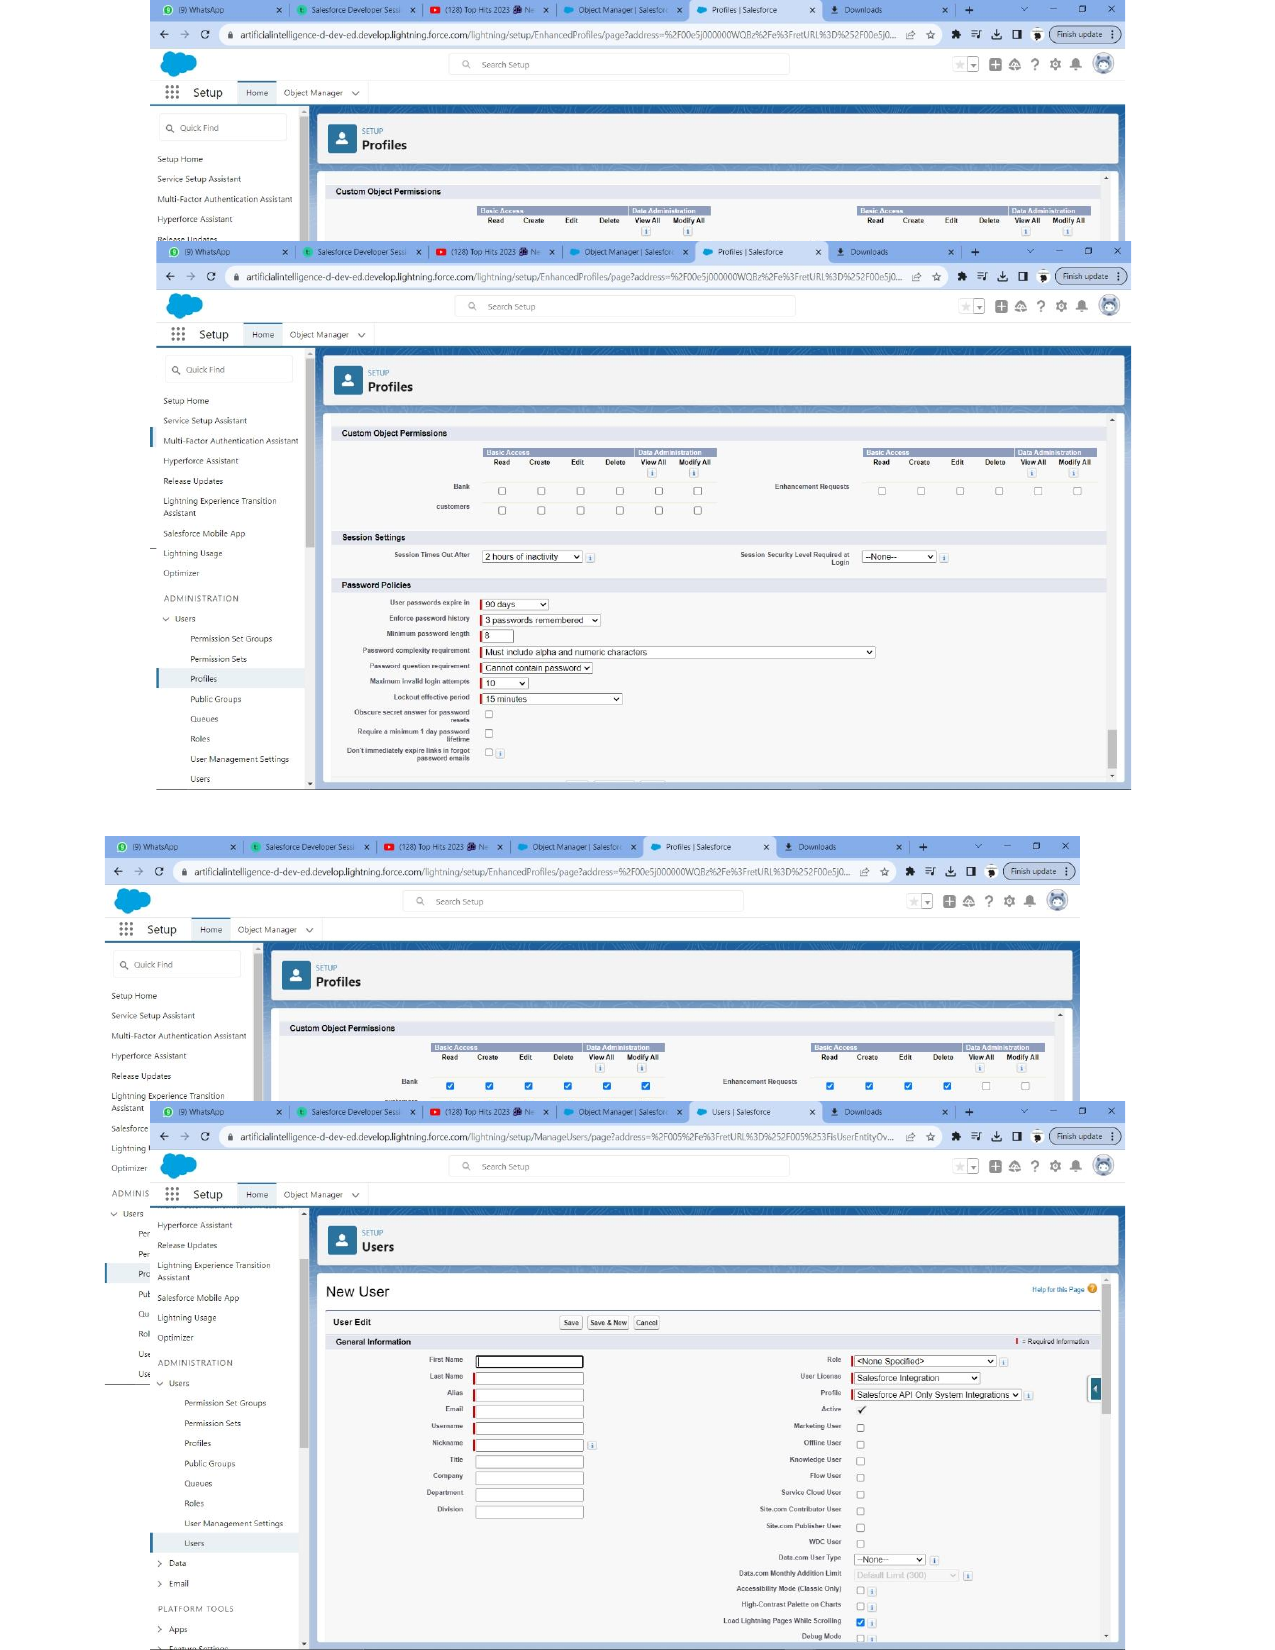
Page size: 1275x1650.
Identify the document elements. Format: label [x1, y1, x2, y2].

picture [104, 836, 1125, 1650]
picture [150, 0, 1132, 790]
